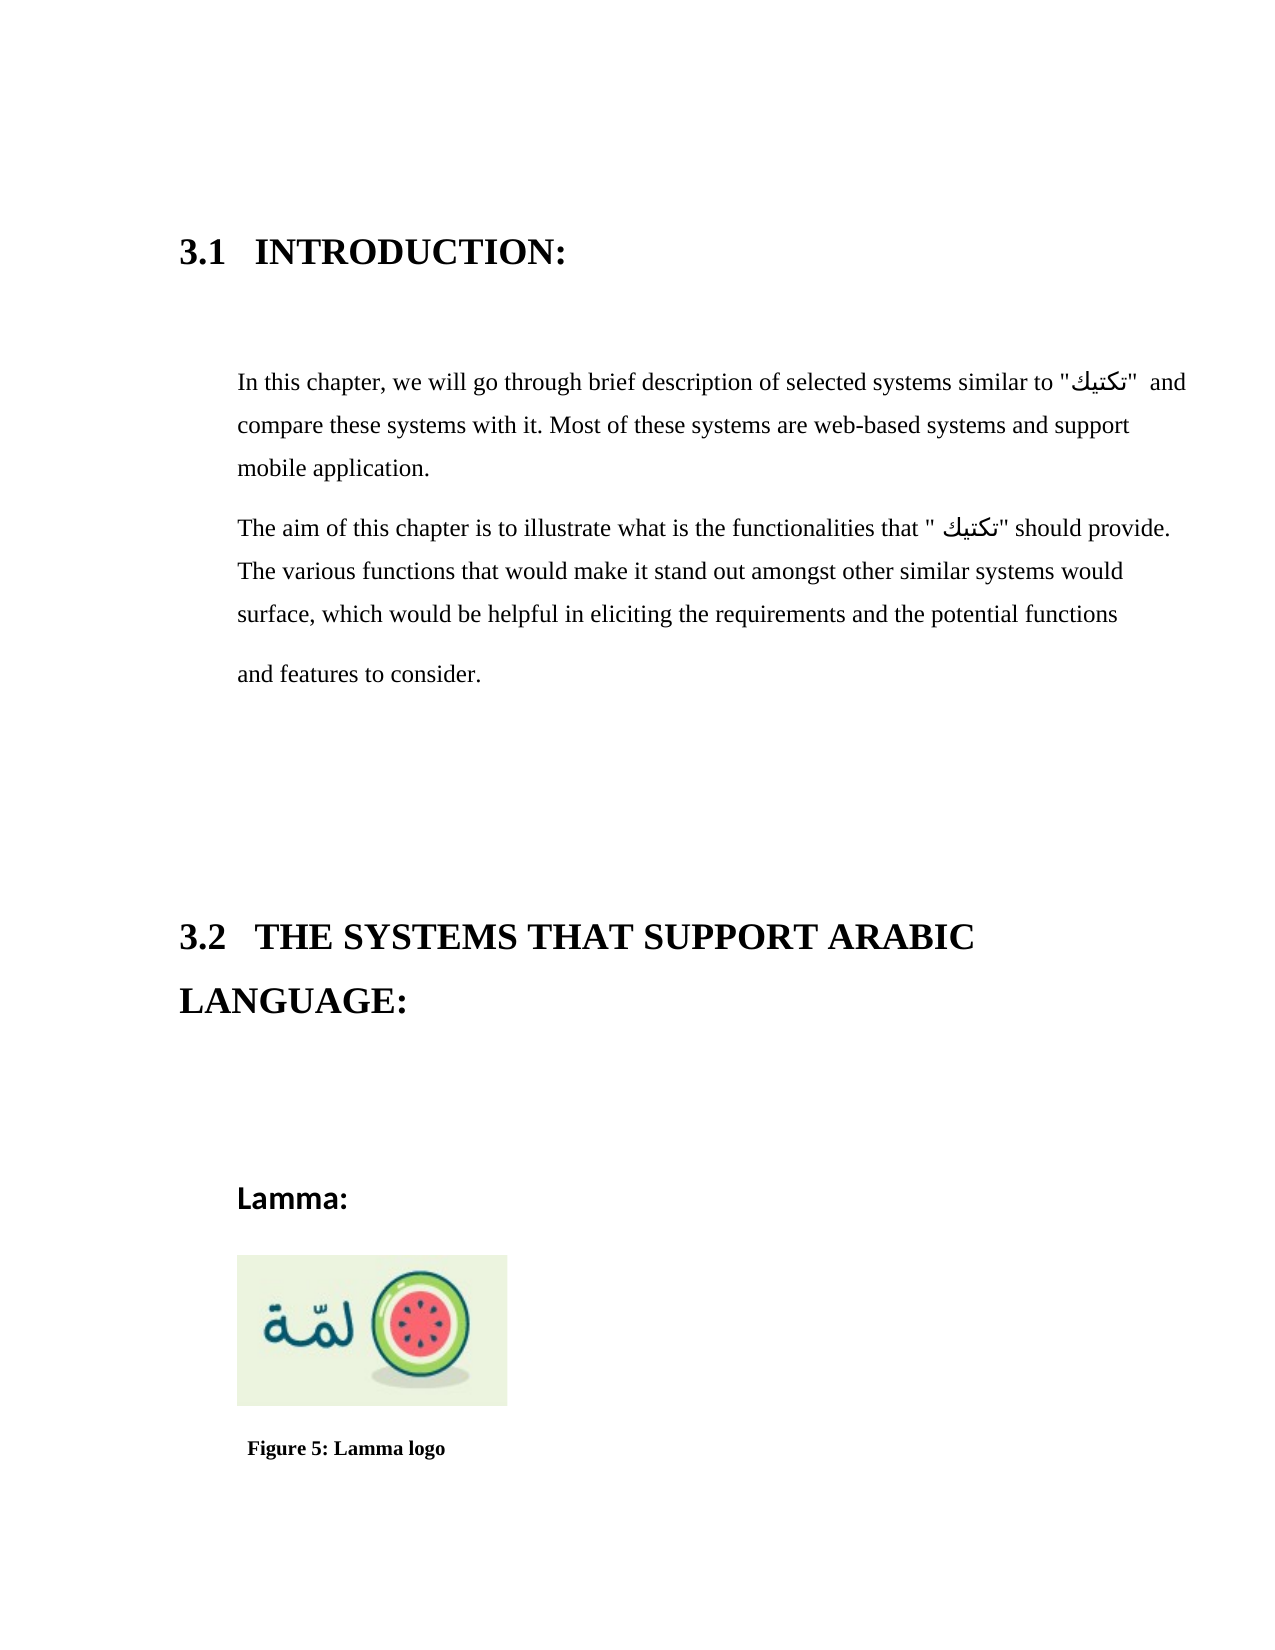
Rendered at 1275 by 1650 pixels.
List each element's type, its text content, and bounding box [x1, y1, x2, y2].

text and features to consider. [237, 659, 1198, 688]
text In this chapter, we will go through brief description of selected systems similar to "تكتيك" and compare these systems with it. Most of these systems are web-based systems and support mobile application. [237, 367, 1198, 482]
text Lamma: [237, 1177, 1198, 1218]
picture [237, 1255, 508, 1406]
text Figure 5: Lamma logo [179, 1436, 1198, 1460]
text The aim of this chapter is to illustrate what is the functionalities that " تكتيك" should provide. The various functions that would make it stand out amongst other similar systems would surface, which would be helpful in eliciting the requirements and the potential functions [237, 513, 1198, 628]
text 3.1 INTRODUCTION: [179, 230, 1198, 273]
text 3.2 THE SYSTEMS THAT SUPPORT ARABIC LANGUAGE: [179, 914, 1077, 1022]
